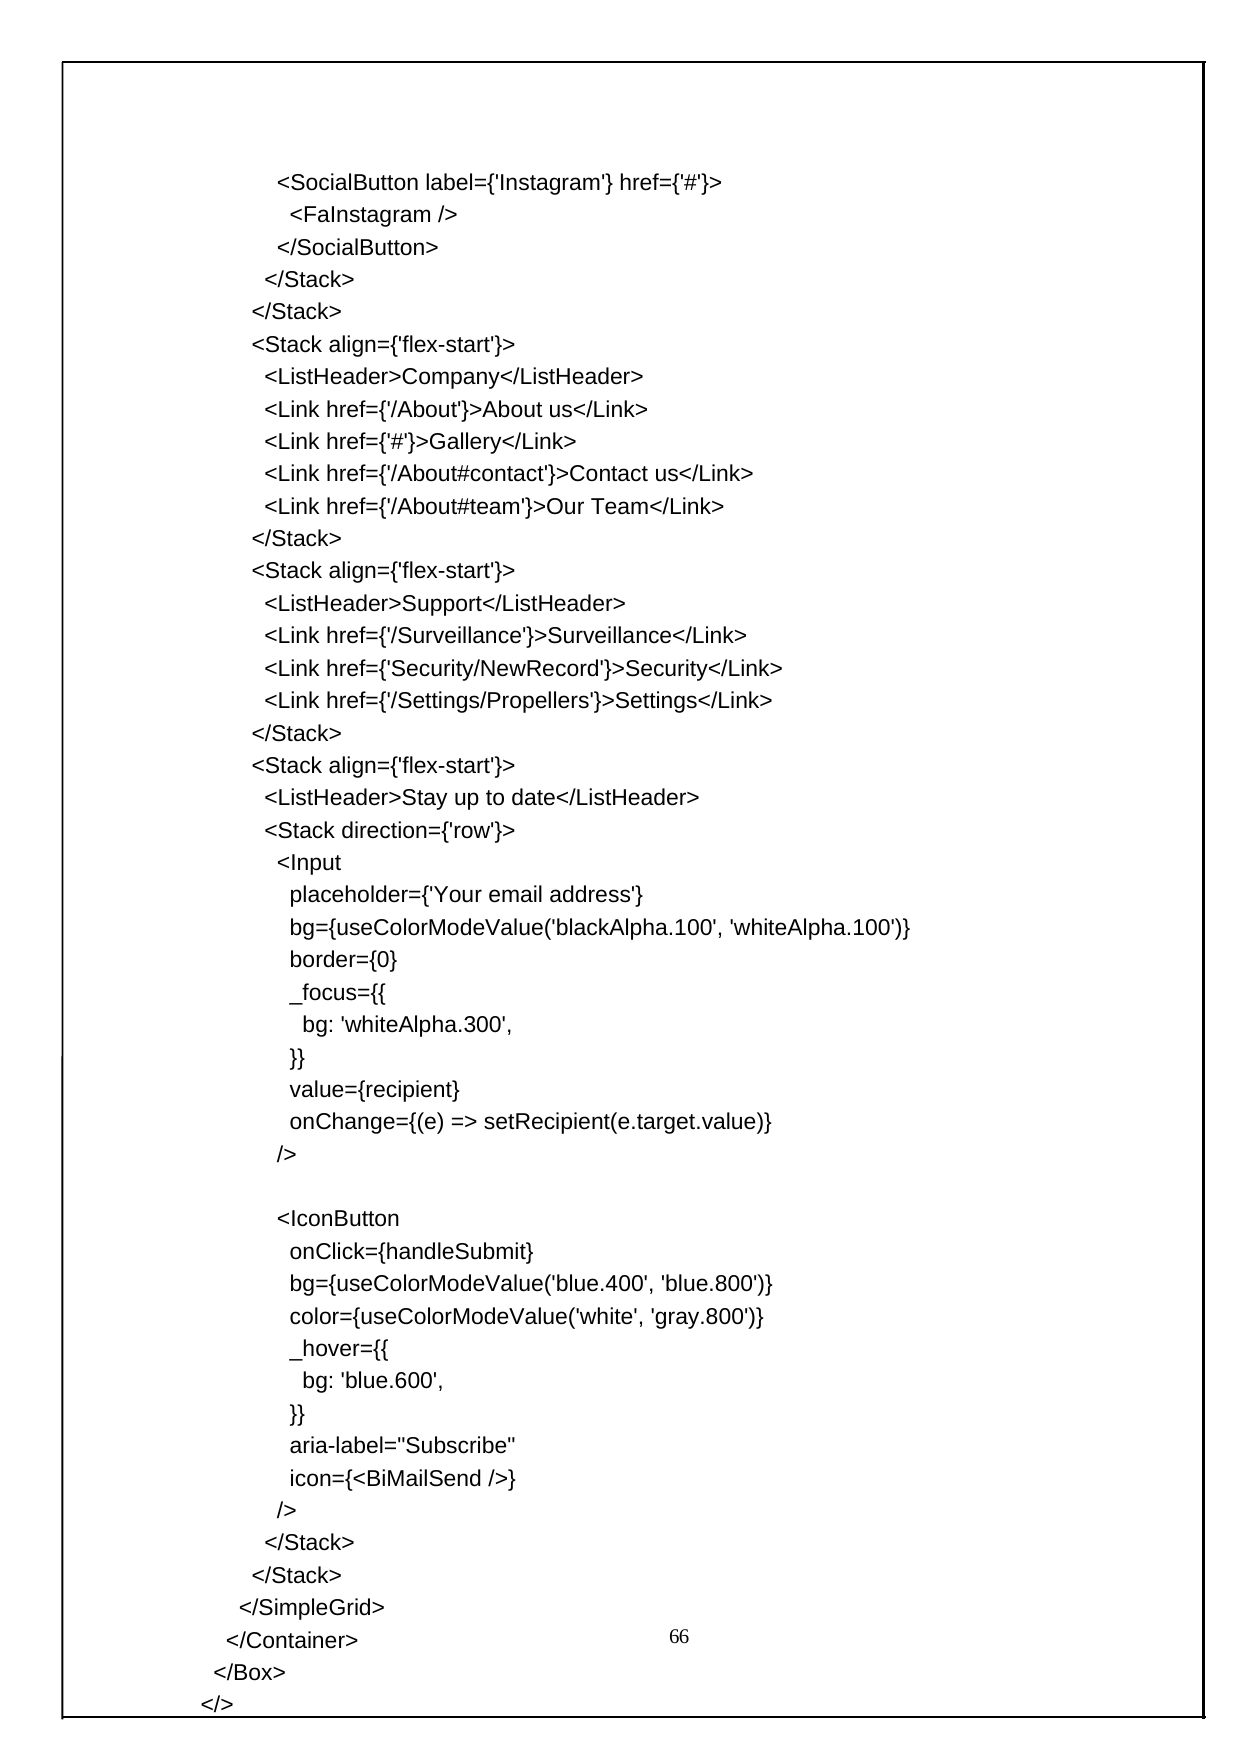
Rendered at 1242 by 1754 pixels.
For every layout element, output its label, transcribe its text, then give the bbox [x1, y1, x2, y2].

text onClick={handleSubmit} [175, 1238, 1194, 1264]
text </Stack> [175, 719, 1194, 746]
text <SocialButton label={'Instagram'} href={'#'}> [175, 169, 1194, 195]
text aria-label="Subscribe" [175, 1432, 1194, 1458]
text _focus={{ [175, 979, 1194, 1005]
text <Link href={'/Surveillance'}>Surveillance</Link> [175, 622, 1194, 649]
text <Link href={'#'}>Gallery</Link> [175, 428, 1194, 454]
text </Container> [175, 1627, 1194, 1653]
text /> [175, 1497, 1194, 1523]
text <Link href={'Security/NewRecord'}>Security</Link> [175, 655, 1194, 681]
text icon={<BiMailSend />} [175, 1464, 1194, 1491]
text <FaInstagram /> [175, 201, 1194, 227]
text <Stack direction={'row'}> [175, 817, 1194, 843]
text </Box> [175, 1659, 1194, 1685]
text }} [175, 1400, 1194, 1426]
text bg={useColorModeValue('blue.400', 'blue.800')} [175, 1270, 1194, 1297]
text value={recipient} [175, 1076, 1194, 1102]
text bg: 'blue.600', [175, 1367, 1194, 1394]
text <IconButton [175, 1205, 1194, 1232]
text /> [175, 1141, 1194, 1167]
text <Link href={'/About#contact'}>Contact us</Link> [175, 460, 1194, 487]
text <Stack align={'flex-start'}> [175, 752, 1194, 778]
text <Input [175, 849, 1194, 875]
text bg={useColorModeValue('blackAlpha.100', 'whiteAlpha.100')} [175, 914, 1194, 940]
text </Stack> [175, 298, 1194, 325]
text </Stack> [175, 1562, 1194, 1588]
text </SocialButton> [175, 233, 1194, 260]
text color={useColorModeValue('white', 'gray.800')} [175, 1303, 1194, 1329]
text border={0} [175, 946, 1194, 973]
text <Stack align={'flex-start'}> [175, 331, 1194, 357]
text </> [175, 1691, 1194, 1718]
text </Stack> [175, 266, 1194, 292]
text </Stack> [175, 1529, 1194, 1556]
text <ListHeader>Company</ListHeader> [175, 363, 1194, 389]
text <Link href={'/About#team'}>Our Team</Link> [175, 493, 1194, 519]
text placeholder={'Your email address'} [175, 881, 1194, 908]
text </Stack> [175, 525, 1194, 551]
text </SimpleGrid> [175, 1594, 1194, 1621]
text <Link href={'/Settings/Propellers'}>Settings</Link> [175, 687, 1194, 713]
text <Link href={'/About'}>About us</Link> [175, 396, 1194, 422]
text <ListHeader>Support</ListHeader> [175, 590, 1194, 616]
text bg: 'whiteAlpha.300', [175, 1011, 1194, 1037]
text onChange={(e) => setRecipient(e.target.value)} [175, 1108, 1194, 1134]
text <Stack align={'flex-start'}> [175, 557, 1194, 584]
text <ListHeader>Stay up to date</ListHeader> [175, 784, 1194, 811]
text }} [175, 1043, 1194, 1070]
text _hover={{ [175, 1335, 1194, 1361]
